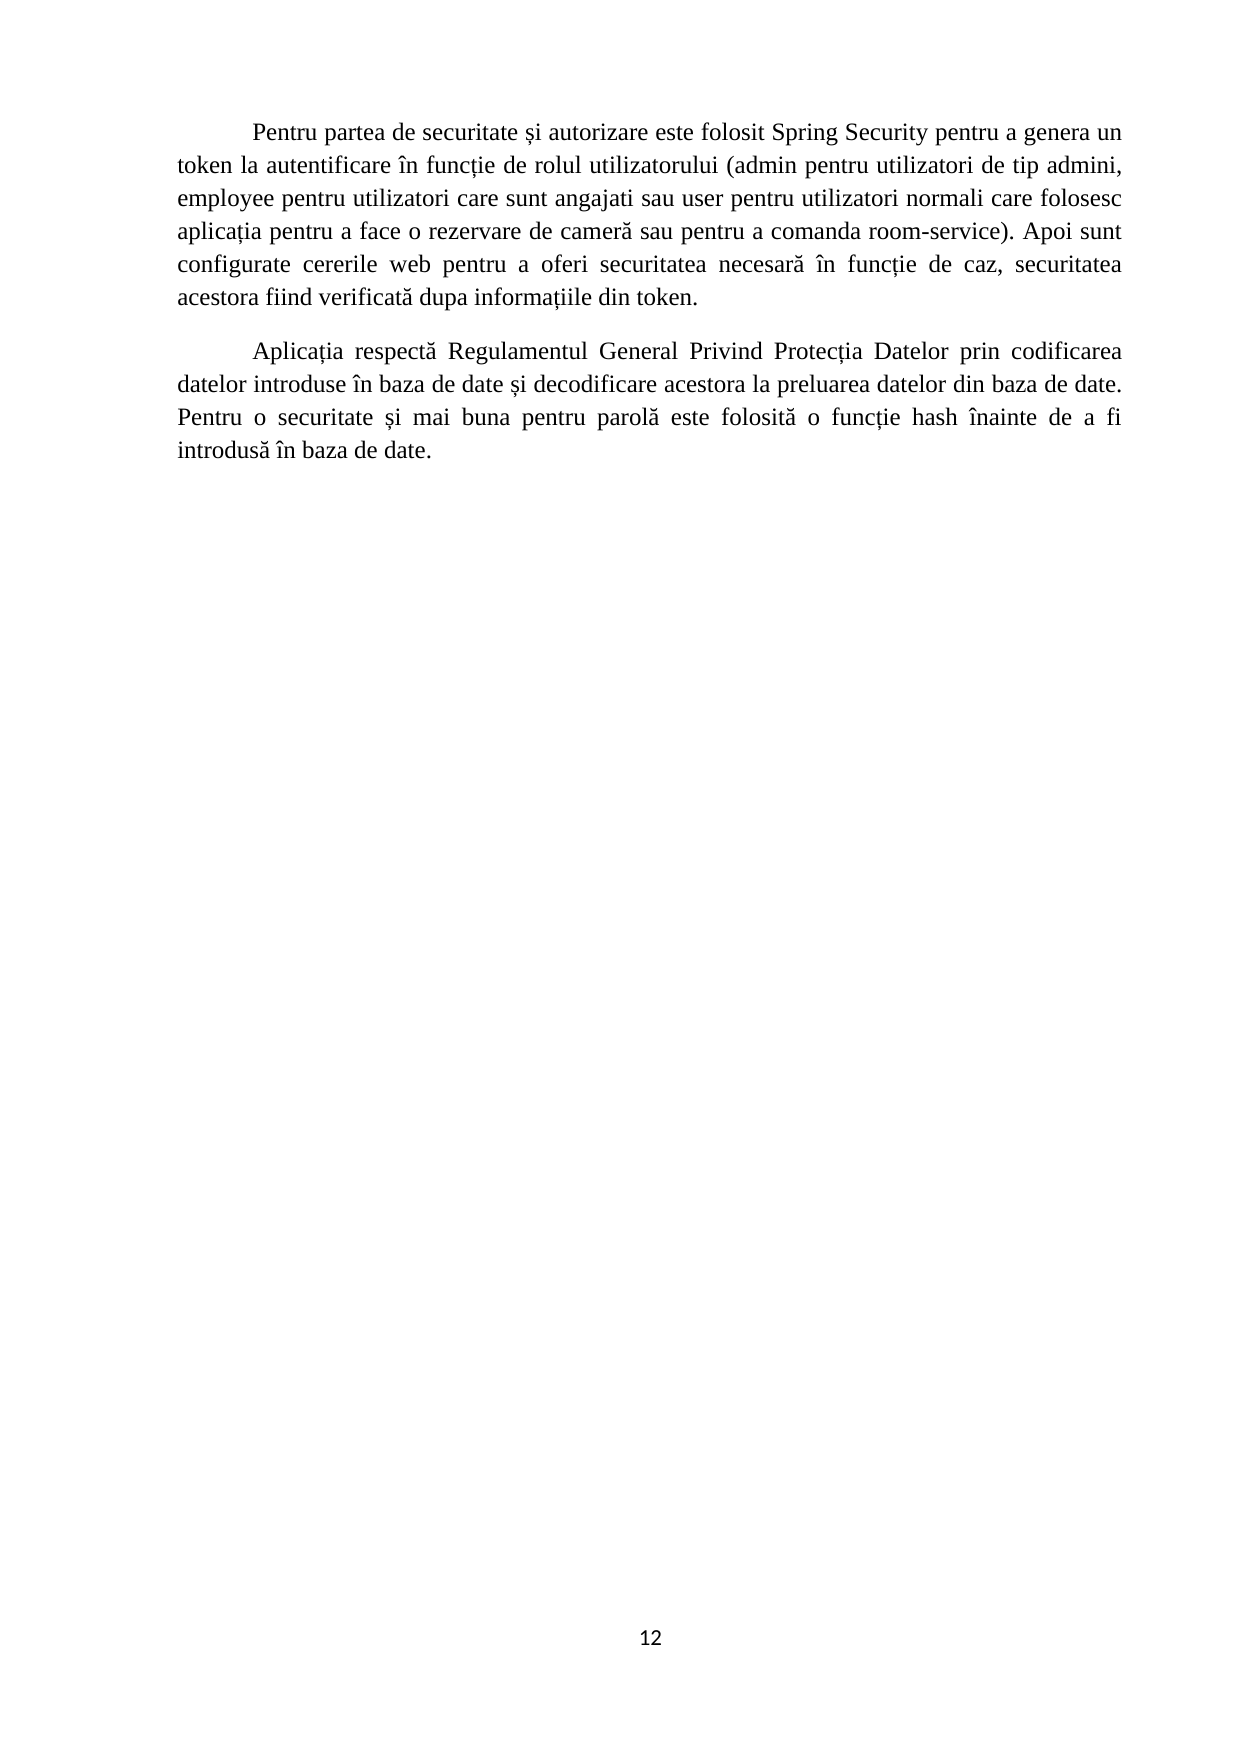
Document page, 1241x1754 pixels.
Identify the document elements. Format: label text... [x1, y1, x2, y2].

text Pentru partea de securitate și autorizare este folosit Spring Security pentru a genera un token la autentificare în funcție de rolul utilizatorului (admin pentru utilizatori de tip admini, employee pentru utilizatori care sunt angajati sau user pentru utilizatori normali care folosesc aplicația pentru a face o rezervare de cameră sau pentru a comanda room-service). Apoi sunt configurate cererile web pentru a oferi securitatea necesară în funcție de caz, securitatea acestora fiind verificată dupa informațiile din token. [177, 117, 1123, 311]
text Aplicația respectă Regulamentul General Privind Protecția Datelor prin codificarea datelor introduse în baza de date și decodificare acestora la preluarea datelor din baza de date. Pentru o securitate și mai buna pentru parolă este folosită o funcție hash înainte de a fi introdusă în baza de date. [177, 336, 1123, 464]
